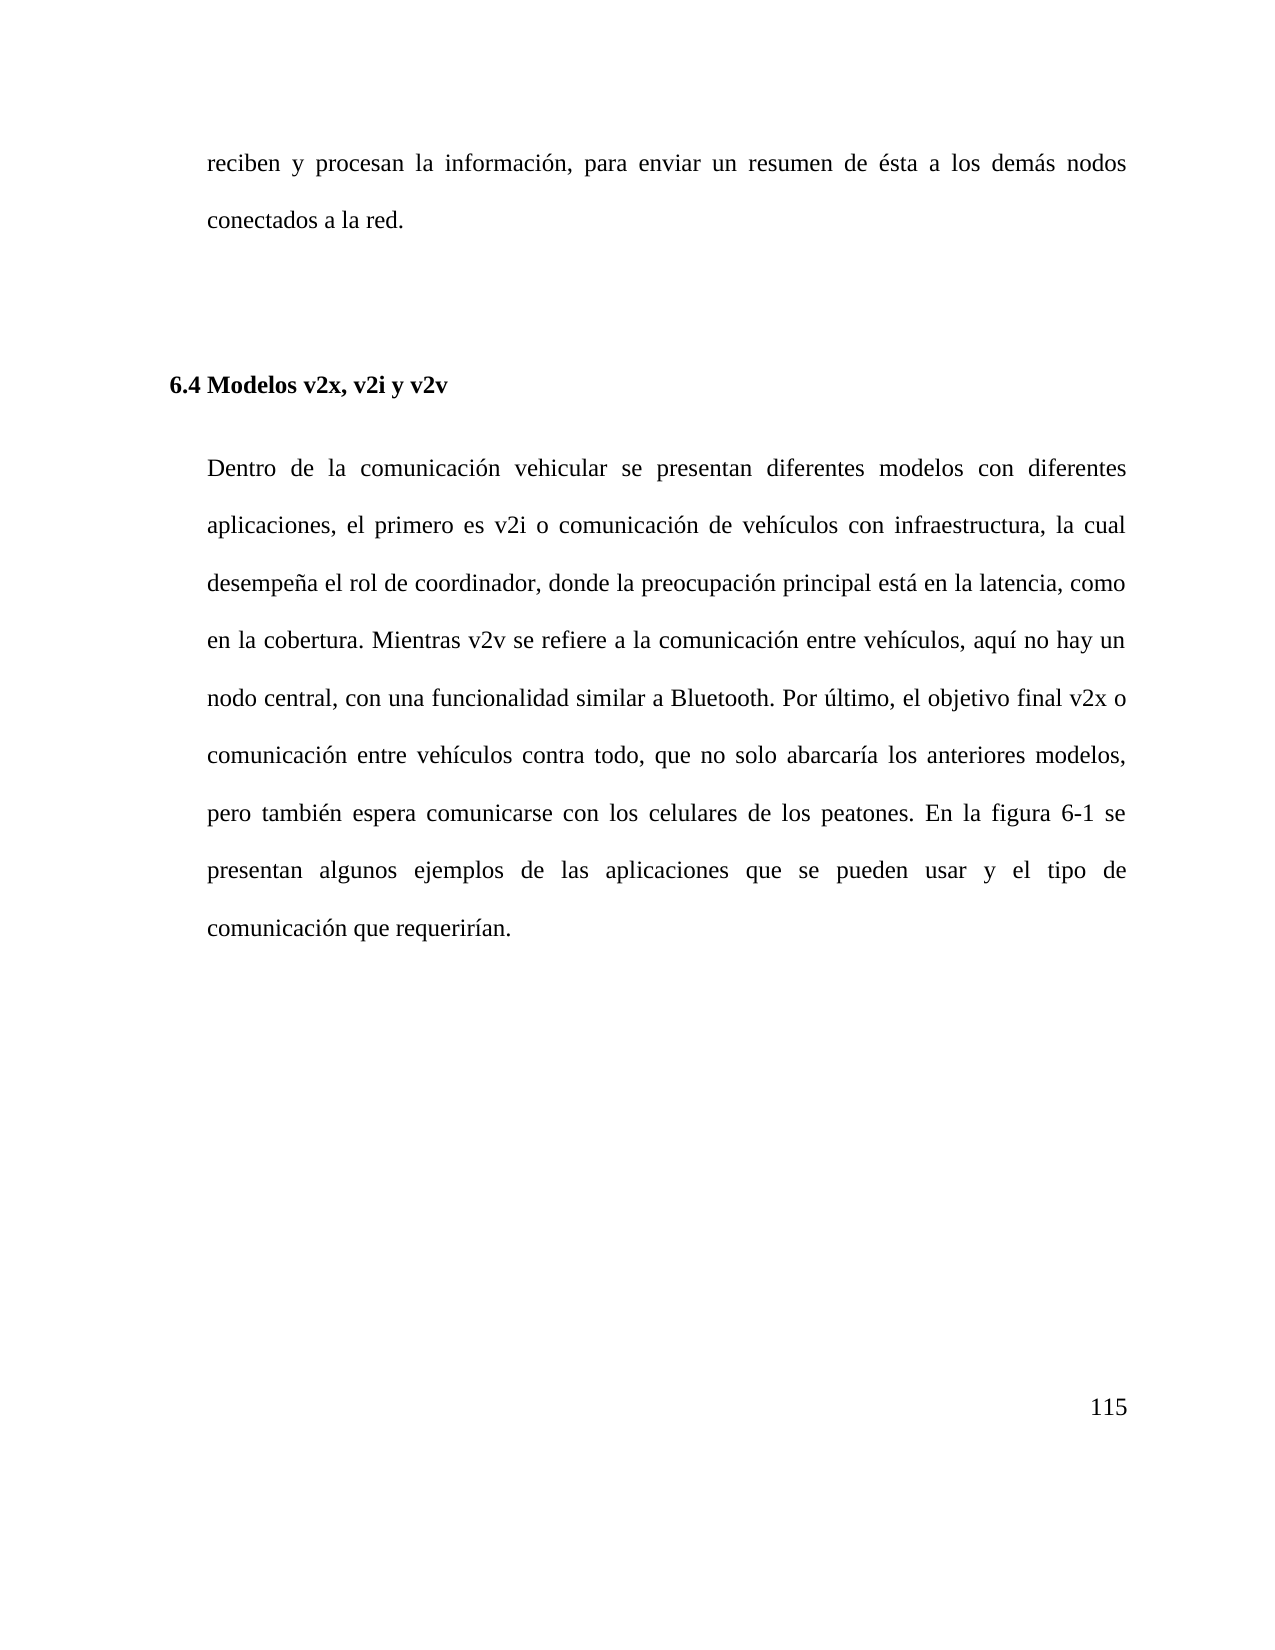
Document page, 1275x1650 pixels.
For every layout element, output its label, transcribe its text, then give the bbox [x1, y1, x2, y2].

text Dentro de la comunicación vehicular se presentan diferentes modelos con diferentes aplicaciones, el primero es v2i o comunicación de vehículos con infraestructura, la cual desempeña el rol de coordinador, donde la preocupación principal está en la latencia, como en la cobertura. Mientras v2v se refiere a la comunicación entre vehículos, aquí no hay un nodo central, con una funcionalidad similar a Bluetooth. Por último, el objetivo final v2x o comunicación entre vehículos contra todo, que no solo abarcaría los anteriores modelos, pero también espera comunicarse con los celulares de los peatones. En la figura 6-1 se presentan algunos ejemplos de las aplicaciones que se pueden usar y el tipo de comunicación que requerirían. [207, 453, 1127, 941]
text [207, 148, 1127, 234]
subtitle Modelos v2x, v2i y v2v [169, 370, 1127, 399]
